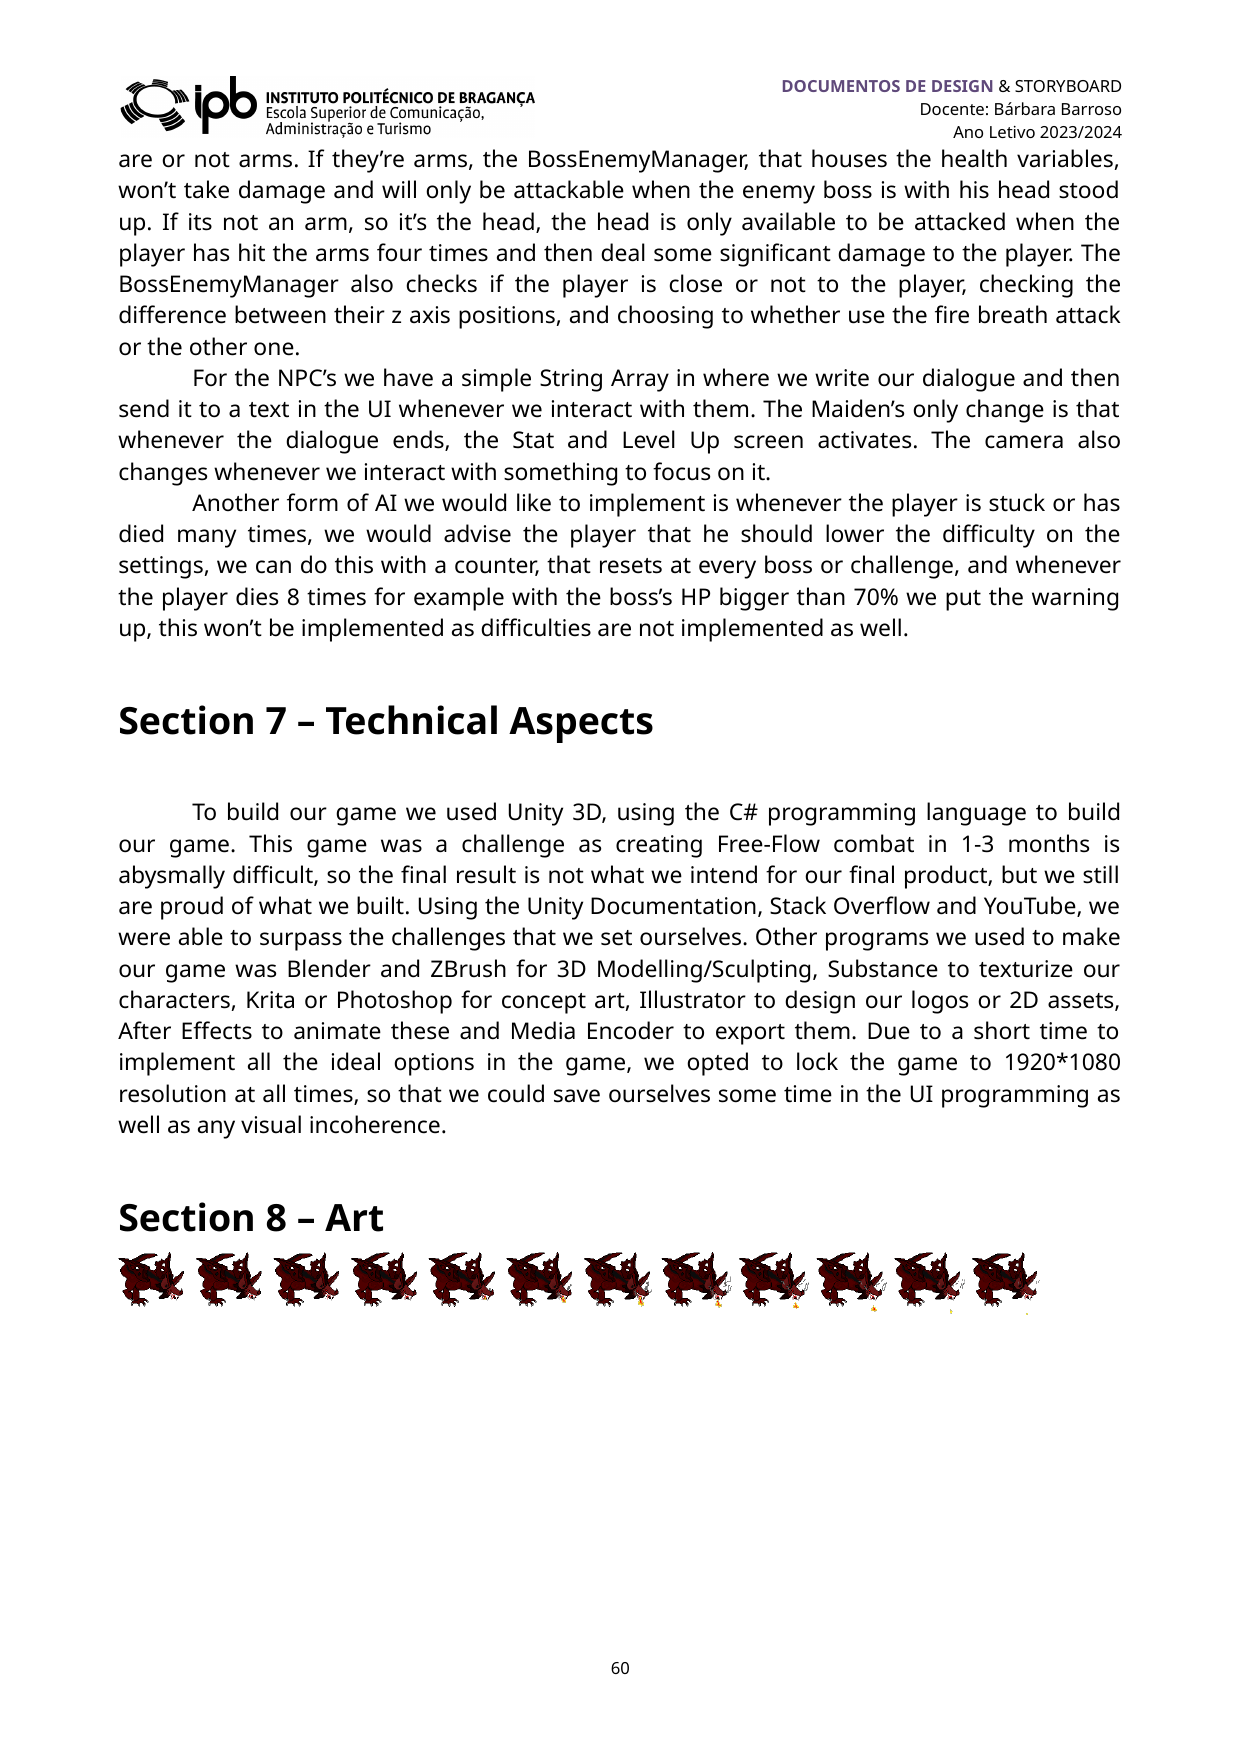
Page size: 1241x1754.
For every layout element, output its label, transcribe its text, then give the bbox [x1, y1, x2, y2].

text For the NPC’s we have a simple String Array in where we write our dialogue and then send it to a text in the UI whenever we interact with them. The Maiden’s only change is that whenever the dialogue ends, the Stat and Level Up screen activates. The camera also changes whenever we interact with something to focus on it. [118, 362, 1122, 487]
text Section 8 – Art [118, 1191, 1122, 1242]
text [118, 143, 1122, 362]
picture [118, 1242, 1049, 1320]
text To build our game we used Unity 3D, using the C# programming language to build our game. This game was a challenge as creating Free-Flow combat in 1-3 months is abysmally difficult, so the final result is not what we intend for our final product, but we still are proud of what we built. Using the Unity Documentation, Stack Overflow and YouTube, we were able to surpass the challenges that we set ourselves. Other programs we used to make our game was Blender and ZBrush for 3D Modelling/Sculpting, Substance to texturize our characters, Krita or Photoshop for concept art, Illustrator to design our logos or 2D assets, After Effects to animate these and Media Encoder to export them. Due to a short time to implement all the ideal options in the game, we opted to lock the game to 1920*1080 resolution at all times, so that we could save ourselves some time in the UI programming as well as any visual incoherence. [118, 796, 1122, 1140]
picture [120, 76, 535, 138]
text Another form of AI we would like to implement is whenever the player is stuck or has died many times, we would advise the player that he should lower the difficulty on the settings, we can do this with a counter, that resets at every boss or challenge, and whenever the player dies 8 times for example with the boss’s HP bigger than 70% we put the warning up, this won’t be implemented as difficulties are not implemented as well. [118, 487, 1122, 643]
text Section 7 – Technical Aspects [118, 694, 1122, 745]
